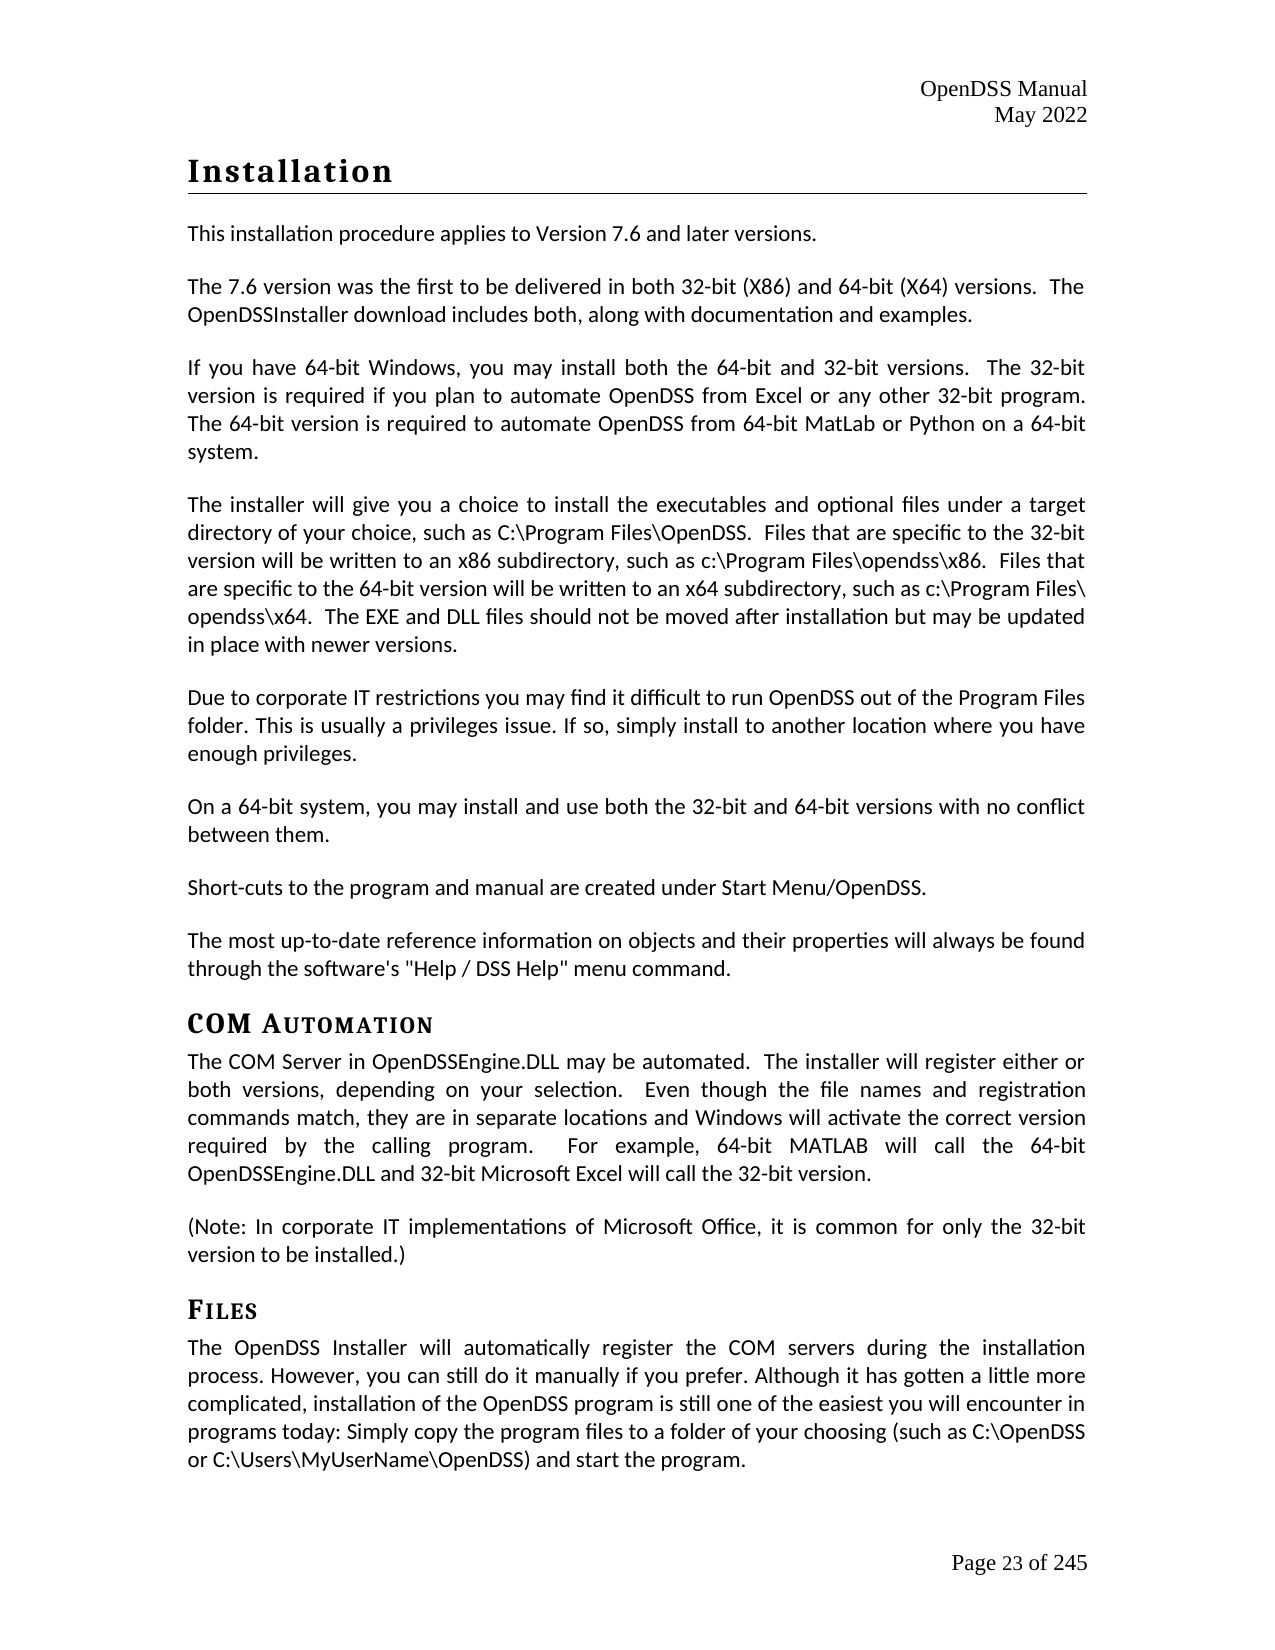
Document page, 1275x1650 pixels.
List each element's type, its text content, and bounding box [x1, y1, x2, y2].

subtitle Installation [187, 153, 1087, 194]
subtitle Files [187, 1293, 1087, 1327]
text Short-cuts to the program and manual are created under Start Menu/OpenDSS. [187, 873, 1087, 902]
text The COM Server in OpenDSSEngine.DLL may be automated. The installer will register either or both versions, depending on your selection. Even though the file names and registration commands match, they are in separate locations and Windows will activate the correct version required by the calling program. For example, 64-bit MATLAB will call the 64-bit OpenDSSEngine.DLL and 32-bit Microsoft Excel will call the 32-bit version. [187, 1047, 1087, 1187]
text The most up-to-date reference information on objects and their properties will always be found through the software's "Help / DSS Help" menu command. [187, 927, 1087, 983]
text The installer will give you a choice to install the executables and optional files under a target directory of your choice, such as C:\Program Files\OpenDSS. Files that are specific to the 32-bit version will be written to an x86 subdirectory, such as c:\Program Files\opendss\x86. Files that are specific to the 64-bit version will be written to an x64 subdirectory, such as c:\Program Files\opendss\x64. The EXE and DLL files should not be moved after installation but may be updated in place with newer versions. [187, 490, 1087, 658]
text (Note: In corporate IT implementations of Microsoft Office, it is common for only the 32-bit version to be installed.) [187, 1212, 1087, 1268]
text If you have 64-bit Windows, you may install both the 64-bit and 32-bit versions. The 32-bit version is required if you plan to automate OpenDSS from Excel or any other 32-bit program. The 64-bit version is required to automate OpenDSS from 64-bit MatLab or Python on a 64-bit system. [187, 353, 1087, 465]
text This installation procedure applies to Version 7.6 and later versions. [187, 219, 1087, 247]
subtitle COM Automation [187, 1008, 1087, 1041]
text On a 64-bit system, you may install and use both the 32-bit and 64-bit versions with no conflict between them. [187, 792, 1087, 848]
text The OpenDSS Installer will automatically register the COM servers during the installation process. However, you can still do it manually if you prefer. Although it has gotten a little more complicated, installation of the OpenDSS program is still one of the easiest you will encounter in programs today: Simply copy the program files to a folder of your choosing (such as C:\OpenDSS or C:\Users\MyUserName\OpenDSS) and start the program. [187, 1333, 1087, 1473]
text Due to corporate IT restrictions you may find it difficult to run OpenDSS out of the Program Files folder. This is usually a privileges issue. If so, simply install to another location where you have enough privileges. [187, 683, 1087, 767]
text The 7.6 version was the first to be delivered in both 32-bit (X86) and 64-bit (X64) versions. The OpenDSSInstaller download includes both, along with documentation and examples. [187, 272, 1087, 328]
